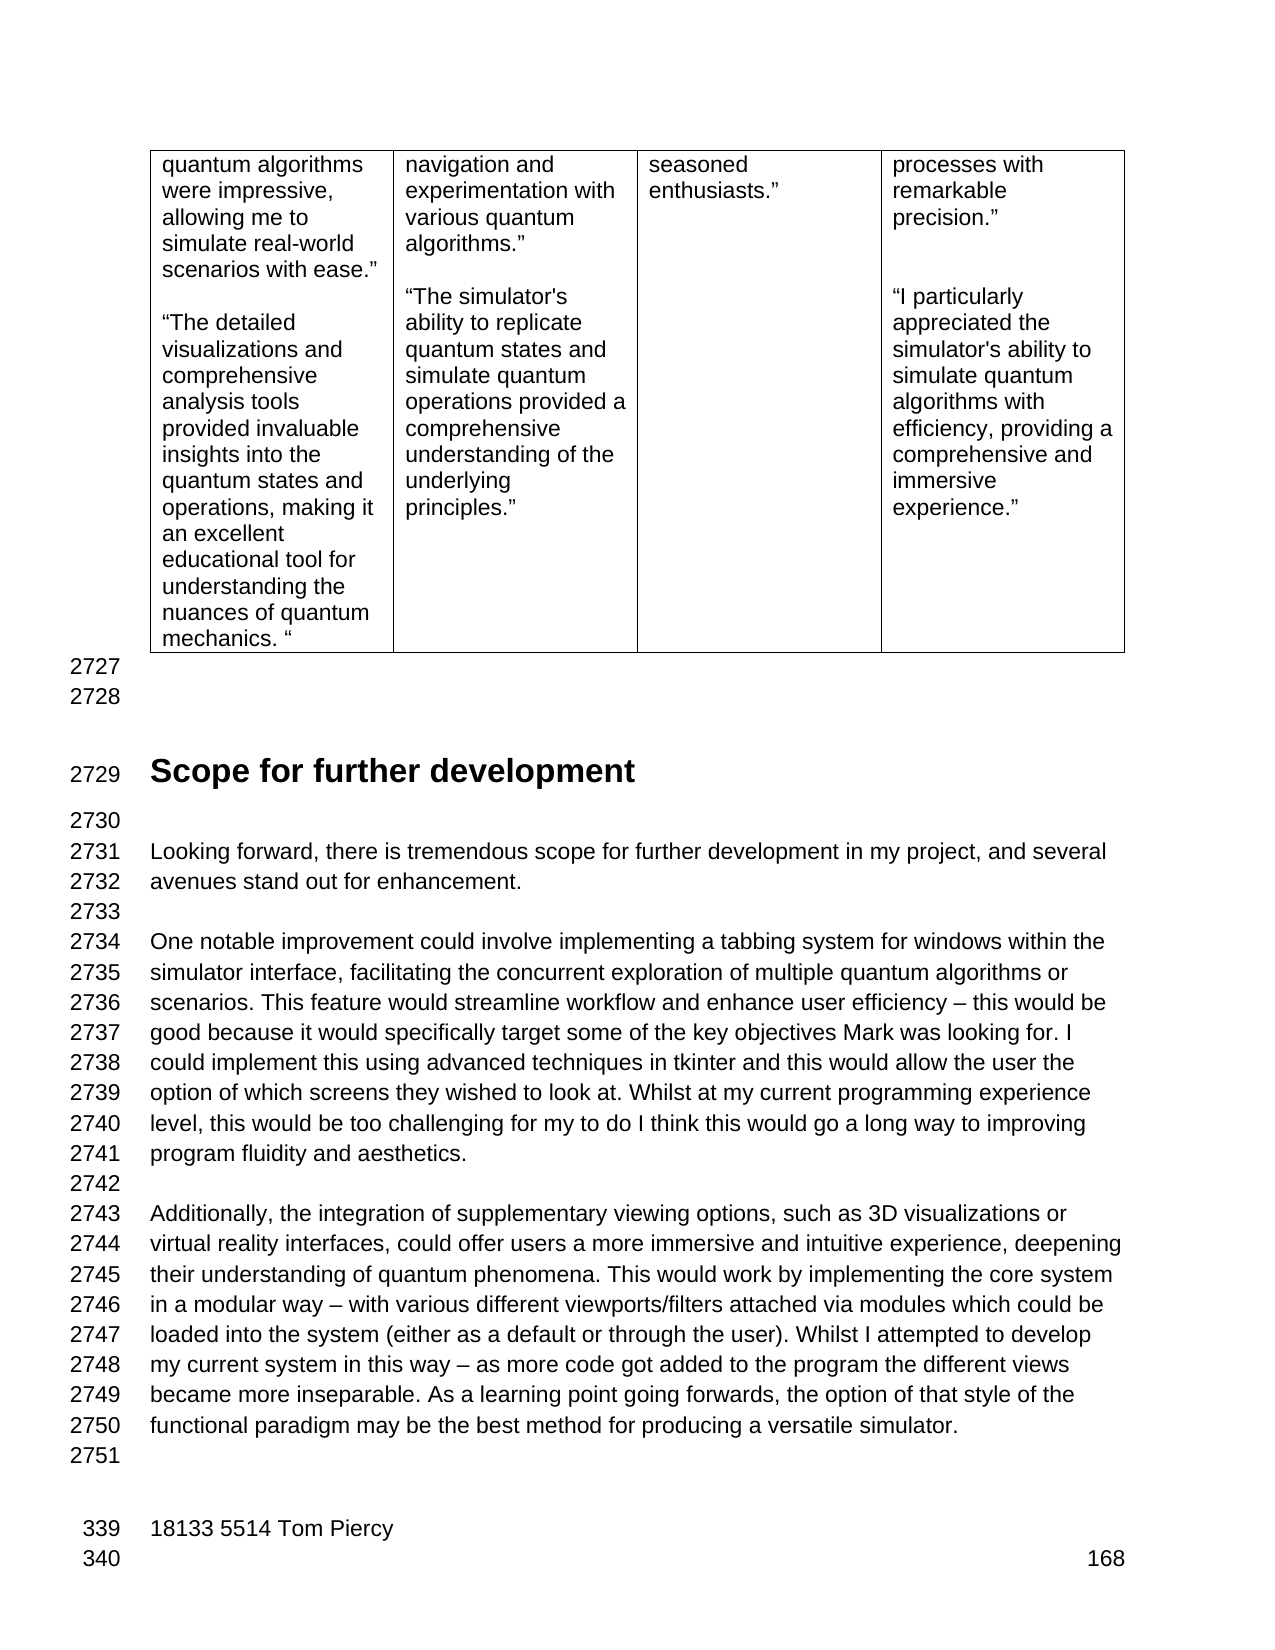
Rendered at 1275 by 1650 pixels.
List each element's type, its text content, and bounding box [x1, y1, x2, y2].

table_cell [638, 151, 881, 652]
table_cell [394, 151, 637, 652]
text Looking forward, there is tremendous scope for further development in my project, and several avenues stand out for enhancement. [150, 807, 1125, 894]
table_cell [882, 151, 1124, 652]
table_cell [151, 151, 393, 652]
text Additionally, the integration of supplementary viewing options, such as 3D visualizations or virtual reality interfaces, could offer users a more immersive and intuitive experience, deepening their understanding of quantum phenomena. This would work by implementing the core system in a modular way – with various different viewports/filters attached via modules which could be loaded into the system (either as a default or through the user). Whilst I attempted to develop my current system in this way – as more code got added to the program the different views became more inseparable. As a learning point going forwards, the option of that style of the functional paradigm may be the best method for producing a versatile simulator. [150, 1200, 1125, 1438]
text One notable improvement could involve implementing a tabbing system for windows within the simulator interface, facilitating the concurrent exploration of multiple quantum algorithms or scenarios. This feature would streamline workflow and enhance user efficiency – this would be good because it would specifically target some of the key objectives Mark was looking for. I could implement this using advanced techniques in tkinter and this would allow the user the option of which screens they wished to look at. Whilst at my current programming experience level, this would be too challenging for my to do I think this would go a long way to improving program fluidity and aesthetics. [150, 928, 1125, 1166]
subtitle Scope for further development [150, 751, 1125, 789]
